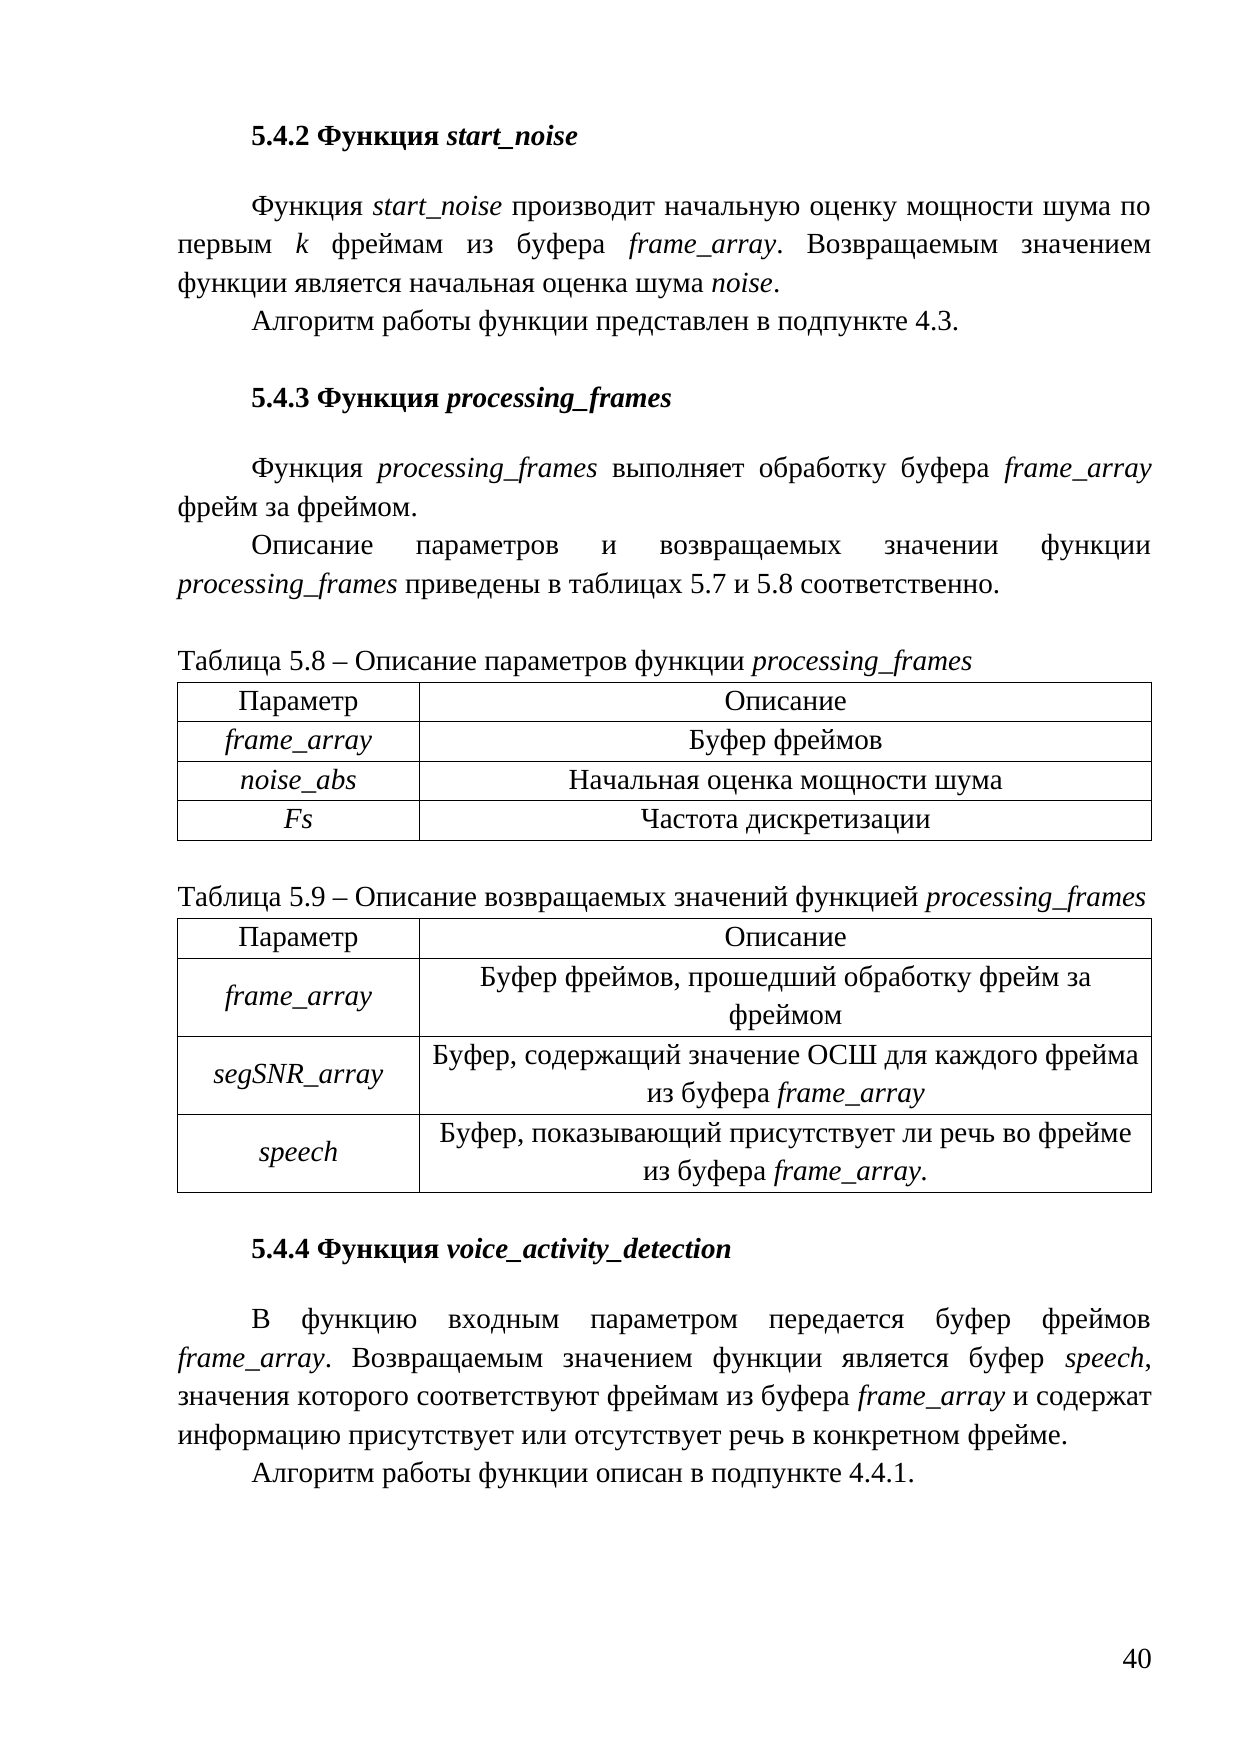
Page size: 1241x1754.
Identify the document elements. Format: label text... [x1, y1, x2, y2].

subtitle Функция start_noise [251, 118, 1152, 152]
subtitle Функция processing_frames [251, 381, 1152, 414]
text Функция processing_frames выполняет обработку буфера frame_array фрейм за фреймом. [177, 450, 1152, 522]
subtitle Функция voice_activity_detection [251, 1232, 1152, 1265]
text Алгоритм работы функции представлен в подпункте 4.3. [177, 303, 1152, 337]
table_cell Буфер, содержащий значение ОСШ для каждого фрейма из буфера frame_array [420, 1037, 1151, 1114]
table_cell Начальная оценка мощности шума [420, 762, 1151, 800]
text Описание параметров и возвращаемых значении функции processing_frames приведены в таблицах 5.7 и 5.8 соответственно. [177, 527, 1152, 599]
table_header Параметр [178, 919, 419, 958]
table_cell speech [178, 1115, 419, 1192]
table_cell Буфер фреймов, прошедший обработку фрейм за фреймом [420, 959, 1151, 1036]
table_header Описание [420, 919, 1151, 958]
table_cell Fs [178, 801, 419, 840]
table_cell noise_abs [178, 762, 419, 800]
table_cell Буфер фреймов [420, 722, 1151, 761]
table_cell frame_array [178, 722, 419, 761]
table_cell Буфер, показывающий присутствует ли речь во фрейме из буфера frame_array. [420, 1115, 1151, 1192]
table_header Параметр [178, 683, 419, 721]
table_cell segSNR_array [178, 1037, 419, 1114]
table_cell Частота дискретизации [420, 801, 1151, 840]
text В функцию входным параметром передается буфер фреймов frame_array. Возвращаемым значением функции является буфер speech, значения которого соответствуют фреймам из буфера frame_array и содержат информацию присутствует или отсутствует речь в конкретном фрейме. [177, 1301, 1152, 1451]
text Алгоритм работы функции описан в подпункте 4.4.1. [177, 1456, 1152, 1489]
table_header Описание [420, 683, 1151, 721]
text Функция start_noise производит начальную оценку мощности шума по первым k фреймам из буфера frame_array. Возвращаемым значением функции является начальная оценка шума noise. [177, 188, 1152, 298]
table_cell frame_array [178, 959, 419, 1036]
